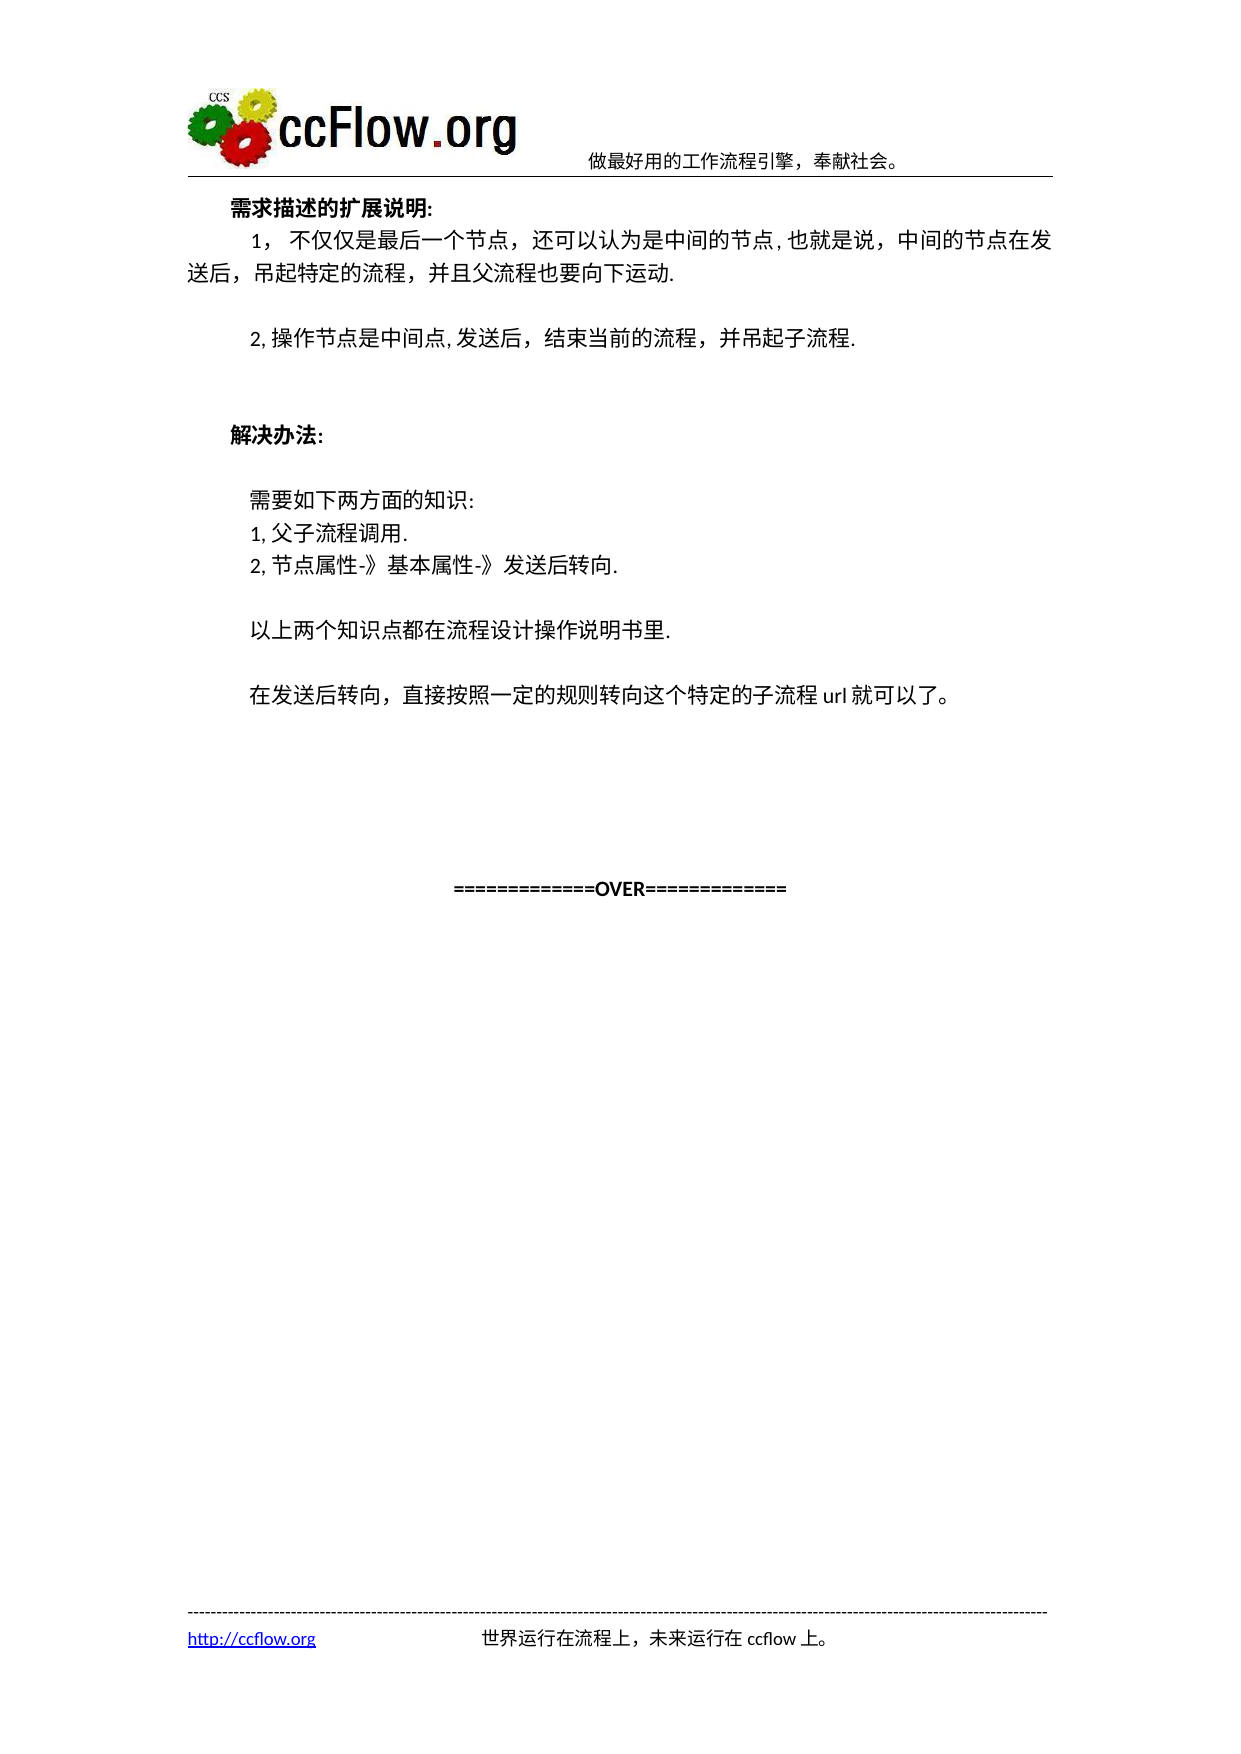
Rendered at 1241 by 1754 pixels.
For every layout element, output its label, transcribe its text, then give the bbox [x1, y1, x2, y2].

text 在发送后转向，直接按照一定的规则转向这个特定的子流程url就可以了。 [187, 678, 1053, 710]
text 1, 父子流程调用. [187, 515, 1053, 548]
text 以上两个知识点都在流程设计操作说明书里. [187, 613, 1053, 645]
picture [187, 88, 521, 169]
text 需要如下两方面的知识: [187, 483, 1053, 515]
text 需求描述的扩展说明: [187, 190, 1053, 223]
text 2, 节点属性-》基本属性-》发送后转向. [187, 548, 1053, 580]
text 1， 不仅仅是最后一个节点，还可以认为是中间的节点, 也就是说，中间的节点在发送后，吊起特定的流程，并且父流程也要向下运动. [187, 223, 1053, 288]
text 2, 操作节点是中间点, 发送后，结束当前的流程，并吊起子流程. [187, 320, 1053, 353]
text =============OVER============= [187, 873, 1053, 905]
text 解决办法: [187, 418, 1053, 450]
